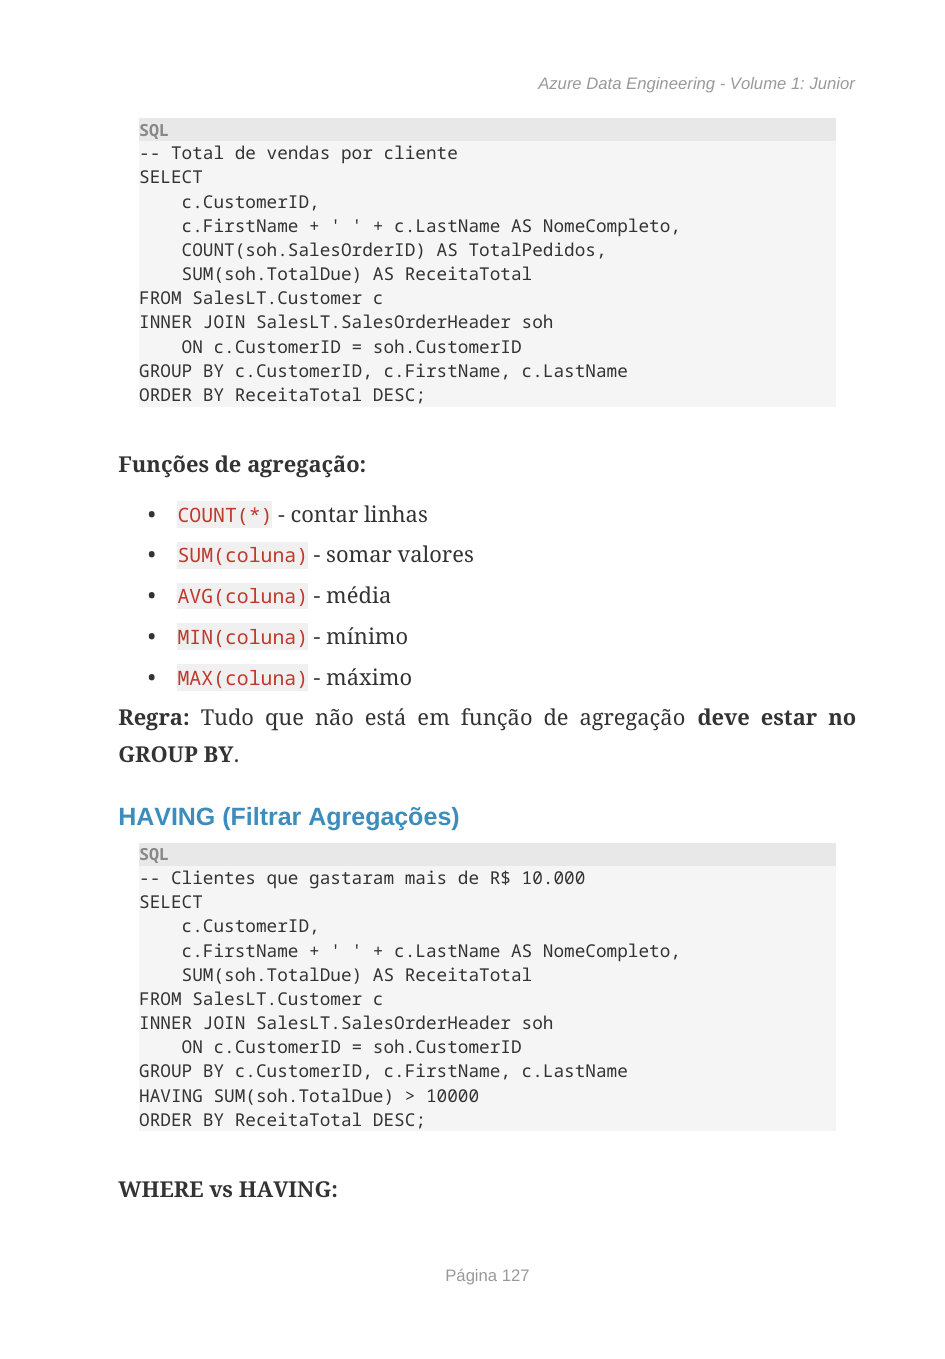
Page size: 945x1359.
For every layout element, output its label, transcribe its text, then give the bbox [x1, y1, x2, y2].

text ORDER BY ReceitaTotal DESC; [139, 1107, 836, 1131]
text WHERE vs HAVING: [118, 1174, 856, 1203]
text SELECT [139, 165, 836, 189]
text c.FirstName + ' ' + c.LastName AS NomeCompleto, [139, 213, 836, 237]
text SUM(soh.TotalDue) AS ReceitaTotal [139, 962, 836, 986]
text GROUP BY c.CustomerID, c.FirstName, c.LastName [139, 358, 836, 382]
text SUM(soh.TotalDue) AS ReceitaTotal [139, 262, 836, 286]
text Regra: Tudo que não está em função de agregação deve estar no GROUP BY. [118, 702, 856, 769]
text INNER JOIN SalesLT.SalesOrderHeader soh [139, 1011, 836, 1035]
text COUNT(soh.SalesOrderID) AS TotalPedidos, [139, 237, 836, 262]
text SELECT [139, 890, 836, 914]
list COUNT(*) - contar linhas [148, 499, 856, 528]
text FROM SalesLT.Customer c [139, 986, 836, 1011]
list SUM(coluna) - somar valores [148, 539, 856, 569]
text ON c.CustomerID = soh.CustomerID [139, 334, 836, 358]
text HAVING SUM(soh.TotalDue) > 10000 [139, 1083, 836, 1107]
text SQL [139, 118, 836, 141]
text -- Total de vendas por cliente [139, 141, 836, 165]
text -- Clientes que gastaram mais de R$ 10.000 [139, 866, 836, 890]
text GROUP BY c.CustomerID, c.FirstName, c.LastName [139, 1059, 836, 1083]
text c.FirstName + ' ' + c.LastName AS NomeCompleto, [139, 938, 836, 962]
list MAX(coluna) - máximo [148, 662, 856, 691]
text Funções de agregação: [118, 449, 856, 479]
list AVG(coluna) - média [148, 580, 856, 610]
text FROM SalesLT.Customer c [139, 286, 836, 310]
list MIN(coluna) - mínimo [148, 621, 856, 651]
text SQL [139, 843, 836, 866]
text ON c.CustomerID = soh.CustomerID [139, 1035, 836, 1059]
text c.CustomerID, [139, 914, 836, 938]
text INNER JOIN SalesLT.SalesOrderHeader soh [139, 310, 836, 334]
text c.CustomerID, [139, 189, 836, 213]
subtitle HAVING (Filtrar Agregações) [118, 802, 856, 830]
text ORDER BY ReceitaTotal DESC; [139, 382, 836, 407]
